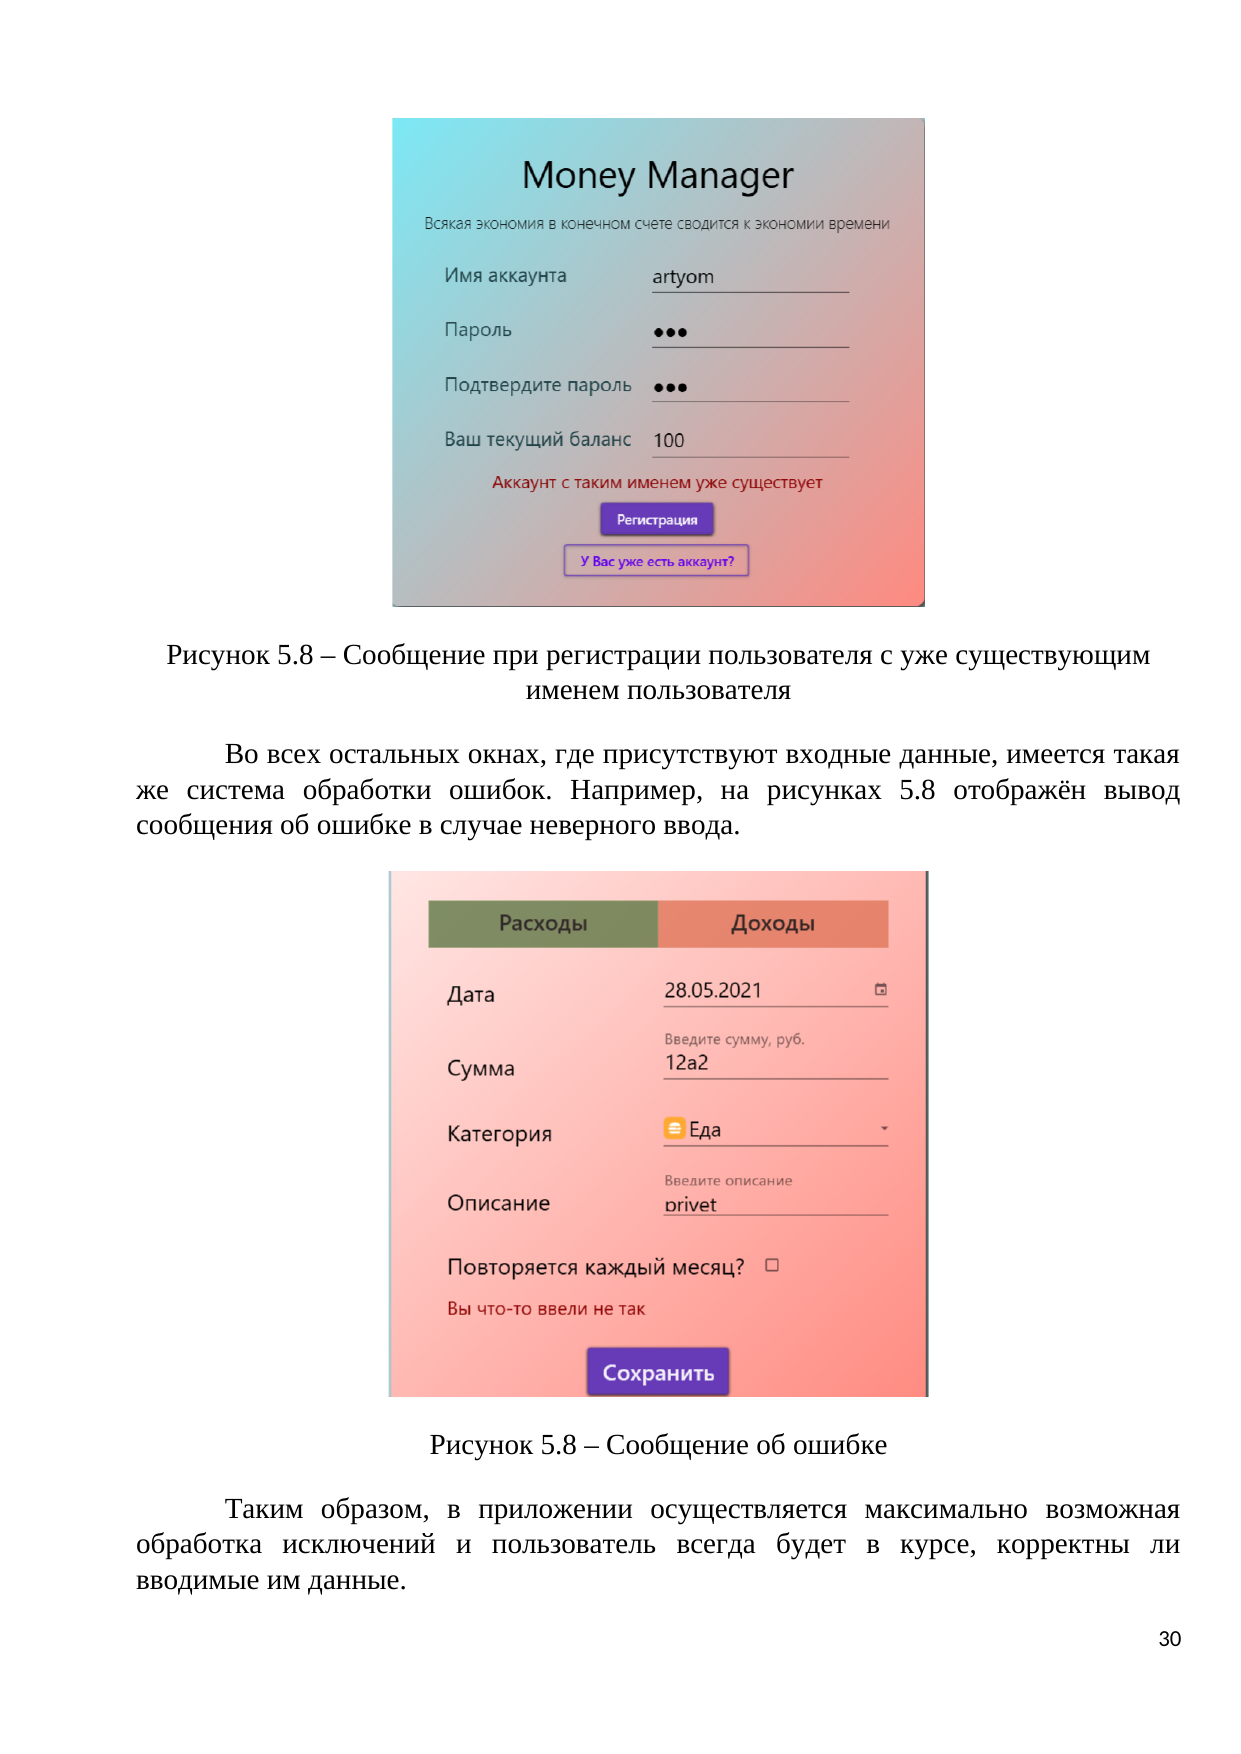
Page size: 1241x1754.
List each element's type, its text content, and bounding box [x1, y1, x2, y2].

picture [388, 871, 929, 1397]
picture [392, 118, 925, 607]
list Во всех остальных окнах, где присутствуют входные данные, имеется такая же система обработки ошибок. Например, на рисунках 5.8 отображён вывод сообщения об ошибке в случае неверного ввода. [136, 737, 1181, 841]
list Рисунок 5.8 – Сообщение при регистрации пользователя с уже существующим именем пользователя [136, 637, 1181, 706]
list Рисунок 5.8 – Сообщение об ошибке [136, 1427, 1181, 1461]
list Таким образом, в приложении осуществляется максимально возможная обработка исключений и пользователь всегда будет в курсе, корректны ли вводимые им данные. [136, 1491, 1181, 1595]
